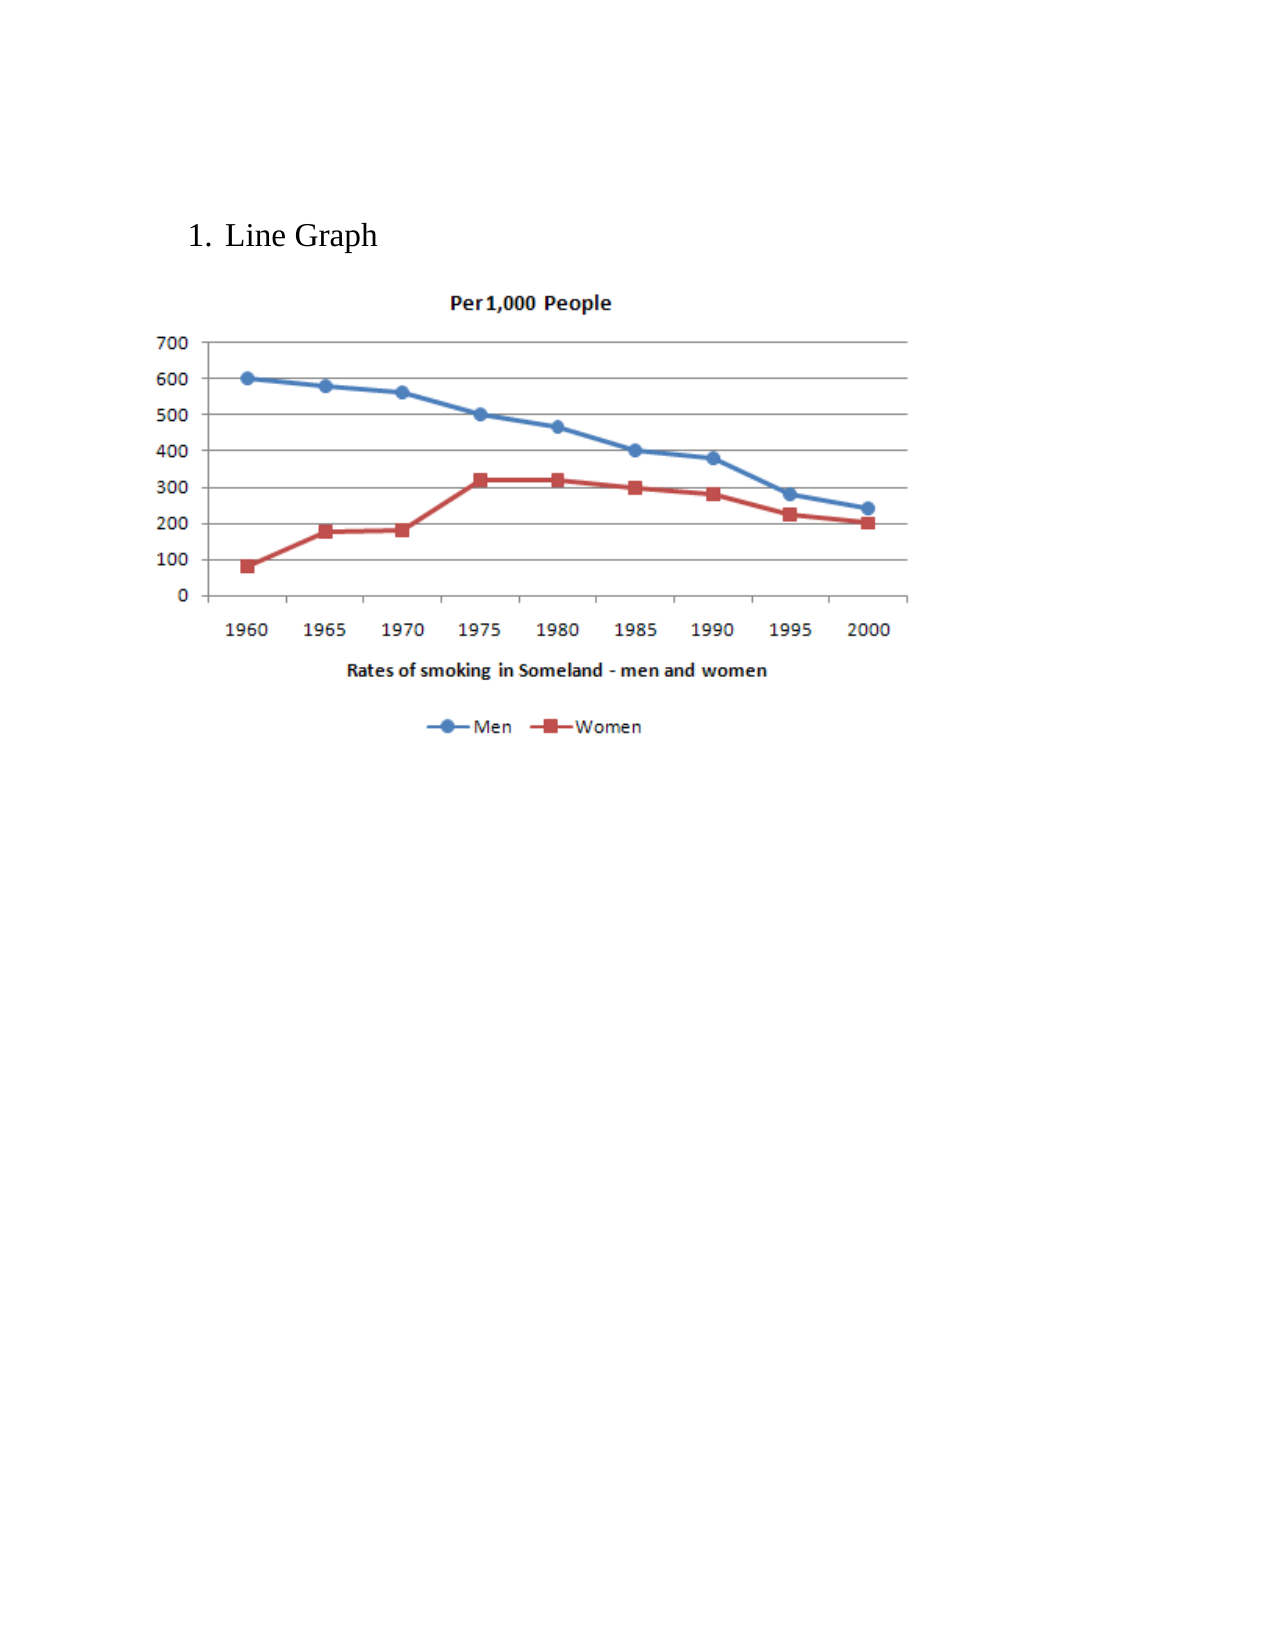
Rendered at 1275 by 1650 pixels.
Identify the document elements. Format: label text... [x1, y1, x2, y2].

list Line Graph [187, 215, 1125, 253]
picture [150, 279, 916, 749]
